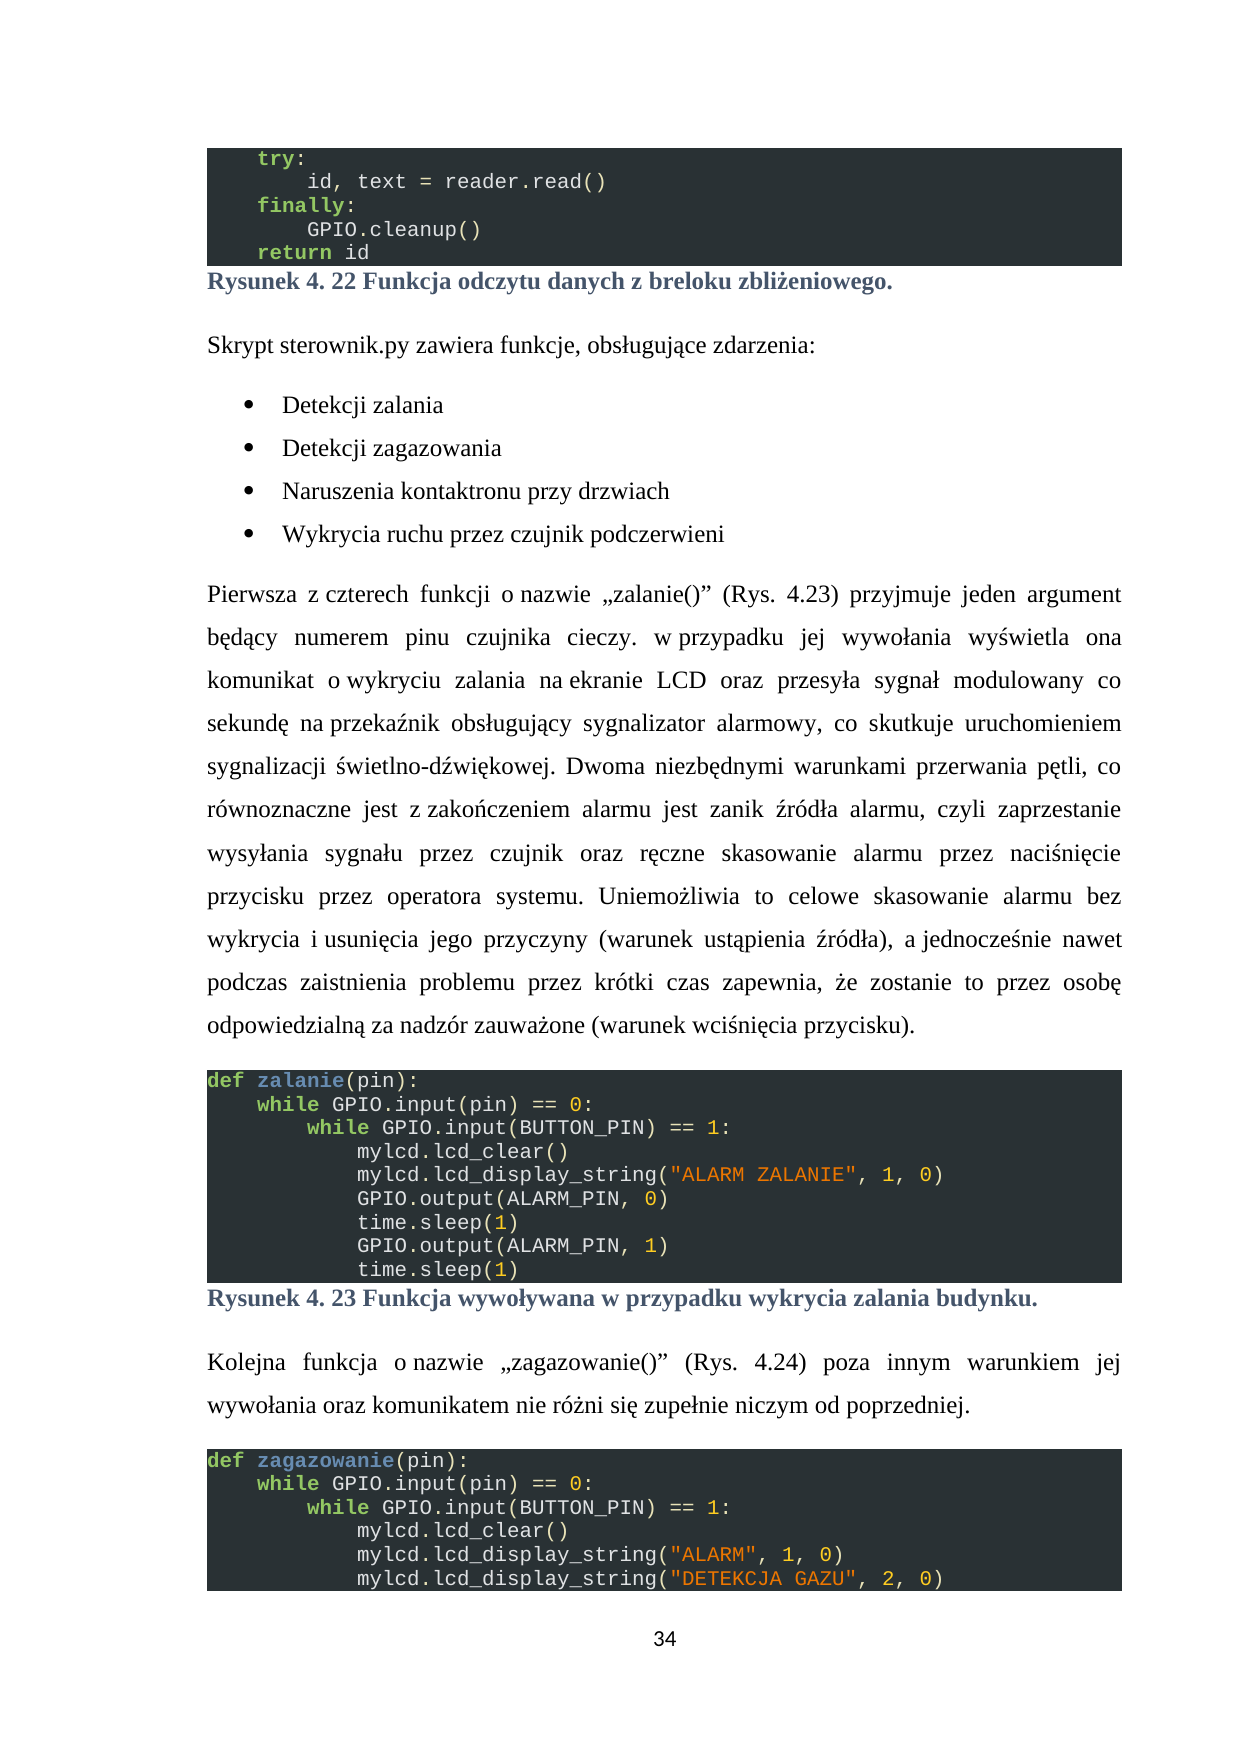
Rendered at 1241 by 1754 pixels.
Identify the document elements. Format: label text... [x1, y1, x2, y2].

text finally: [207, 195, 1122, 219]
text while GPIO.input(pin) == 0: [207, 1473, 1122, 1497]
text Rysunek 4. 23 Funkcja wywoływana w przypadku wykrycia zalania budynku. [207, 1283, 1122, 1311]
text Kolejna funkcja o nazwie „zagazowanie()” (Rys. 4.24) poza innym warunkiem jej wywołania oraz komunikatem nie różni się zupełnie niczym od poprzedniej. [207, 1347, 1122, 1418]
text try: [207, 148, 1122, 171]
list Wykrycia ruchu przez czujnik podczerwieni [244, 519, 1122, 548]
text mylcd.lcd_clear() [207, 1521, 1122, 1544]
text mylcd.lcd_display_string("ALARM", 1, 0) [207, 1544, 1122, 1568]
text mylcd.lcd_clear() [207, 1141, 1122, 1164]
text while GPIO.input(pin) == 0: [207, 1093, 1122, 1117]
list Detekcji zagazowania [244, 433, 1122, 462]
text mylcd.lcd_display_string("ALARM ZALANIE", 1, 0) [207, 1164, 1122, 1188]
text mylcd.lcd_display_string("DETEKCJA GAZU", 2, 0) [207, 1568, 1122, 1591]
list Naruszenia kontaktronu przy drzwiach [244, 476, 1122, 505]
text def zagazowanie(pin): [207, 1449, 1122, 1473]
text GPIO.output(ALARM_PIN, 1) [207, 1235, 1122, 1259]
text GPIO.output(ALARM_PIN, 0) [207, 1188, 1122, 1212]
text time.sleep(1) [207, 1212, 1122, 1235]
list Detekcji zalania [244, 390, 1122, 418]
text return id [207, 242, 1122, 266]
text while GPIO.input(BUTTON_PIN) == 1: [207, 1117, 1122, 1141]
text Pierwsza z czterech funkcji o nazwie „zalanie()” (Rys. 4.23) przyjmuje jeden argument będący numerem pinu czujnika cieczy. w przypadku jej wywołania wyświetla ona komunikat o wykryciu zalania na ekranie LCD oraz przesyła sygnał modulowany co sekundę na przekaźnik obsługujący sygnalizator alarmowy, co skutkuje uruchomieniem sygnalizacji świetlno-dźwiękowej. Dwoma niezbędnymi warunkami przerwania pętli, co równoznaczne jest z zakończeniem alarmu jest zanik źródła alarmu, czyli zaprzestanie wysyłania sygnału przez czujnik oraz ręczne skasowanie alarmu przez naciśnięcie przycisku przez operatora systemu. Uniemożliwia to celowe skasowanie alarmu bez wykrycia i usunięcia jego przyczyny (warunek ustąpienia źródła), a jednocześnie nawet podczas zaistnienia problemu przez krótki czas zapewnia, że zostanie to przez osobę odpowiedzialną za nadzór zauważone (warunek wciśnięcia przycisku). [207, 579, 1122, 1039]
text time.sleep(1) [207, 1259, 1122, 1283]
text id, text = reader.read() [207, 171, 1122, 195]
text GPIO.cleanup() [207, 219, 1122, 242]
text Rysunek 4. 22 Funkcja odczytu danych z breloku zbliżeniowego. [207, 266, 1122, 295]
text def zalanie(pin): [207, 1070, 1122, 1093]
text Skrypt sterownik.py zawiera funkcje, obsługujące zdarzenia: [207, 330, 1122, 359]
text while GPIO.input(BUTTON_PIN) == 1: [207, 1497, 1122, 1521]
